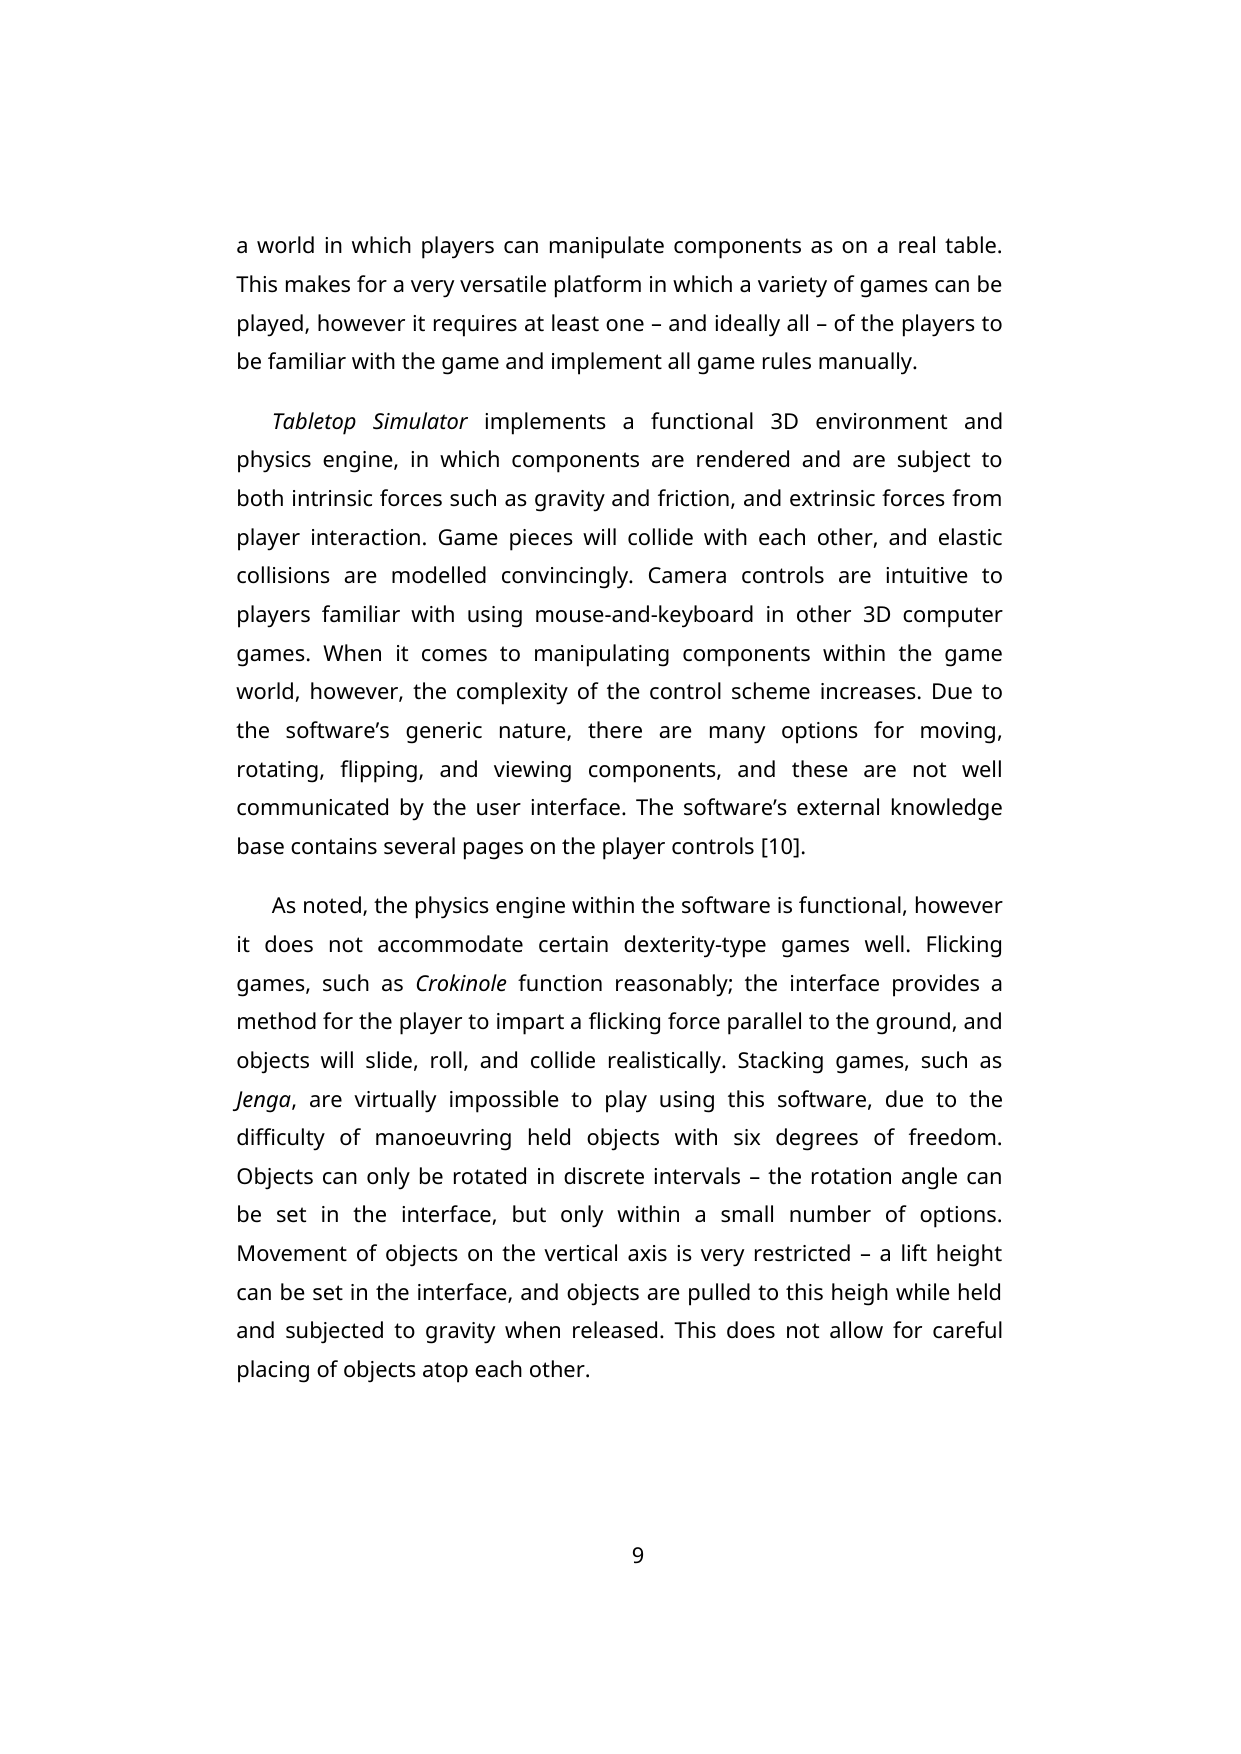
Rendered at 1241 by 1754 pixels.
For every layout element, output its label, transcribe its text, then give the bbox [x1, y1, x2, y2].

text Tabletop Simulator implements a functional 3D environment and physics engine, in which components are rendered and are subject to both intrinsic forces such as gravity and friction, and extrinsic forces from player interaction. Game pieces will collide with each other, and elastic collisions are modelled convincingly. Camera controls are intuitive to players familiar with using mouse-and-keyboard in other 3D computer games. When it comes to manipulating components within the game world, however, the complexity of the control scheme increases. Due to the software’s generic nature, there are many options for moving, rotating, flipping, and viewing components, and these are not well communicated by the user interface. The software’s external knowledge base contains several pages on the player controls. [236, 406, 1004, 861]
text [236, 230, 1004, 376]
text As noted, the physics engine within the software is functional, however it does not accommodate certain dexterity-type games well. Flicking games, such as Crokinole function reasonably; the interface provides a method for the player to impart a flicking force parallel to the ground, and objects will slide, roll, and collide realistically. Stacking games, such as Jenga, are virtually impossible to play using this software, due to the difficulty of manoeuvring held objects with six degrees of freedom. Objects can only be rotated in discrete intervals – the rotation angle can be set in the interface, but only within a small number of options. Movement of objects on the vertical axis is very restricted – a lift height can be set in the interface, and objects are pulled to this heigh while held and subjected to gravity when released. This does not allow for careful placing of objects atop each other. [236, 890, 1004, 1384]
